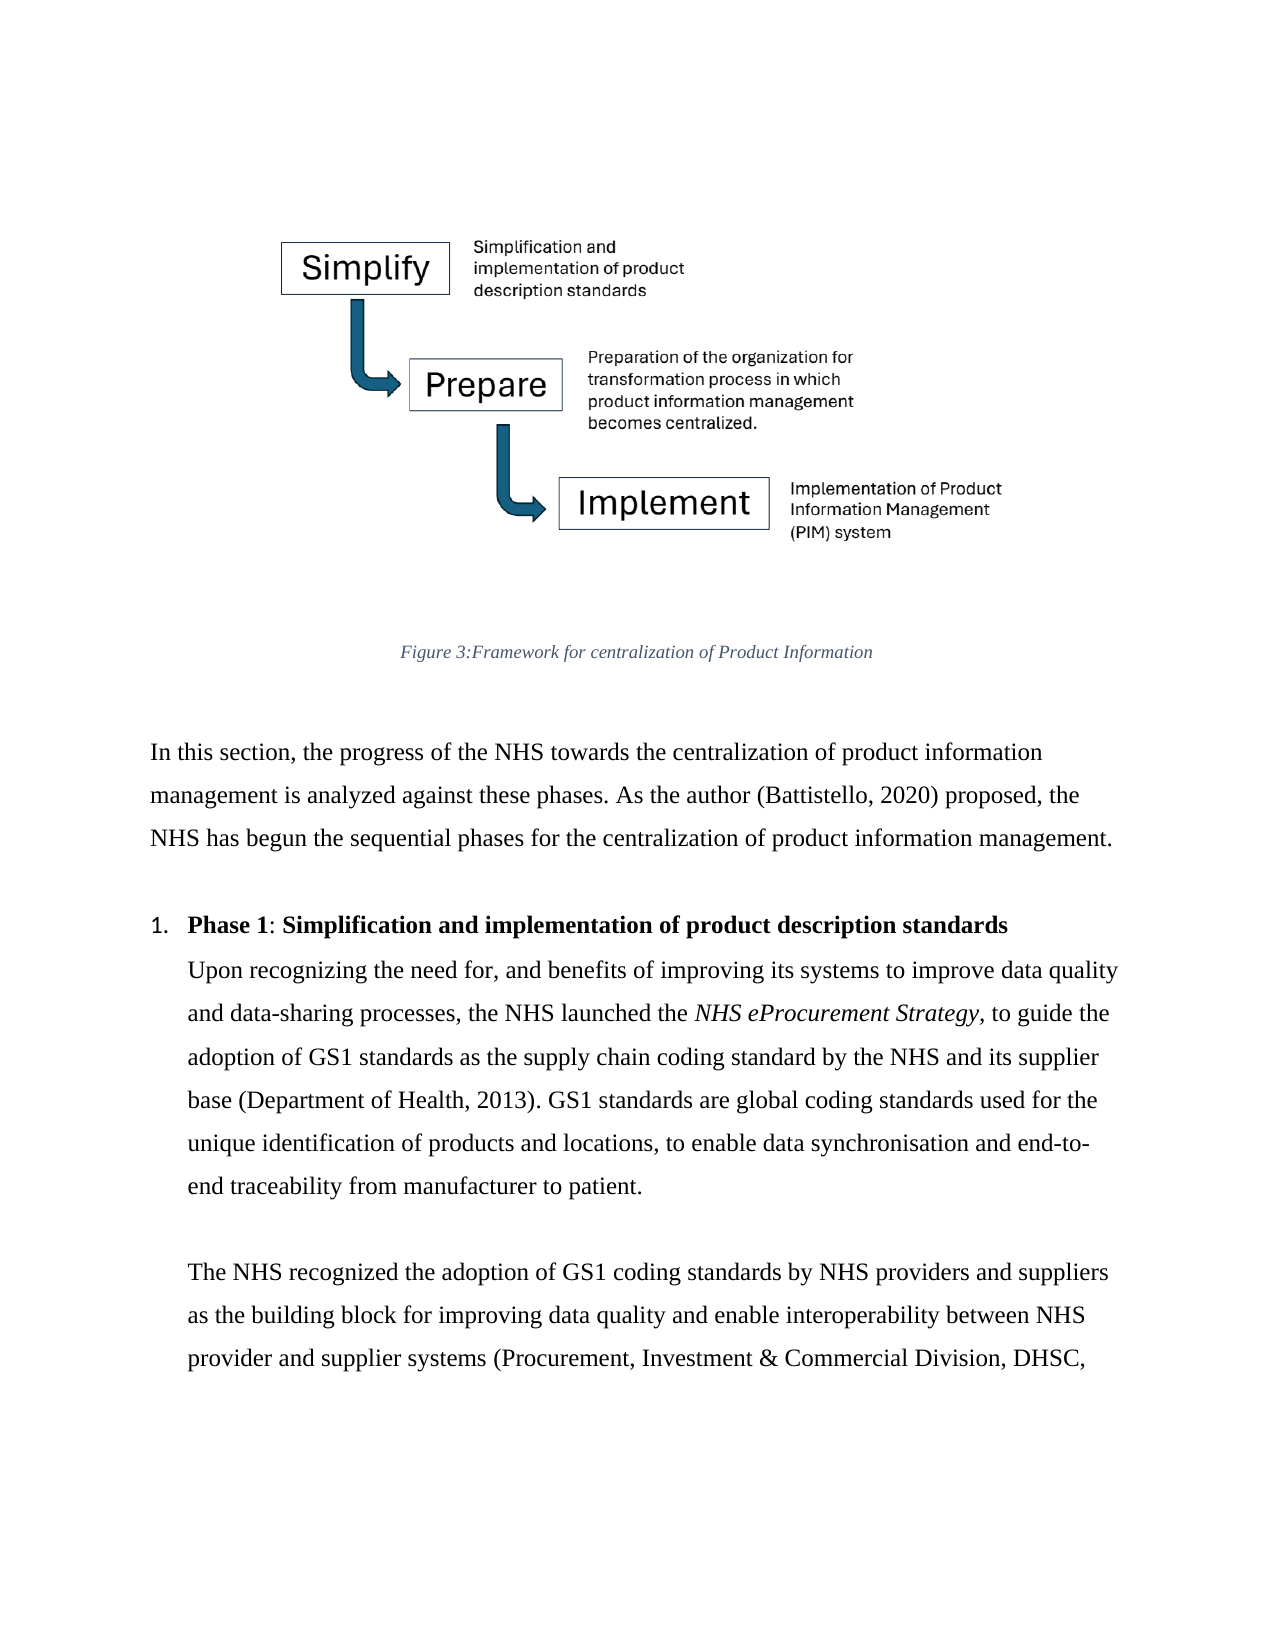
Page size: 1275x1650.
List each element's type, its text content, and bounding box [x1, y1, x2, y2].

list Upon recognizing the need for, and benefits of improving its systems to improve data quality and data-sharing processes, the NHS launched the NHS eProcurement Strategy, to guide the adoption of GS1 standards as the supply chain coding standard by the NHS and its supplier base . GS1 standards are global coding standards used for the unique identification of products and locations, to enable data synchronisation and end-to-end traceability from manufacturer to patient. [187, 955, 1125, 1200]
text Figure 3:Framework for centralization of Product Information [150, 641, 1125, 662]
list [187, 1257, 1125, 1372]
text In this section, the progress of the NHS towards the centralization of product information management is analyzed against these phases. As the author proposed, the NHS has begun the sequential phases for the centralization of product information management. [150, 737, 1125, 852]
list Phase 1: Simplification and implementation of product description standards [150, 910, 1125, 940]
